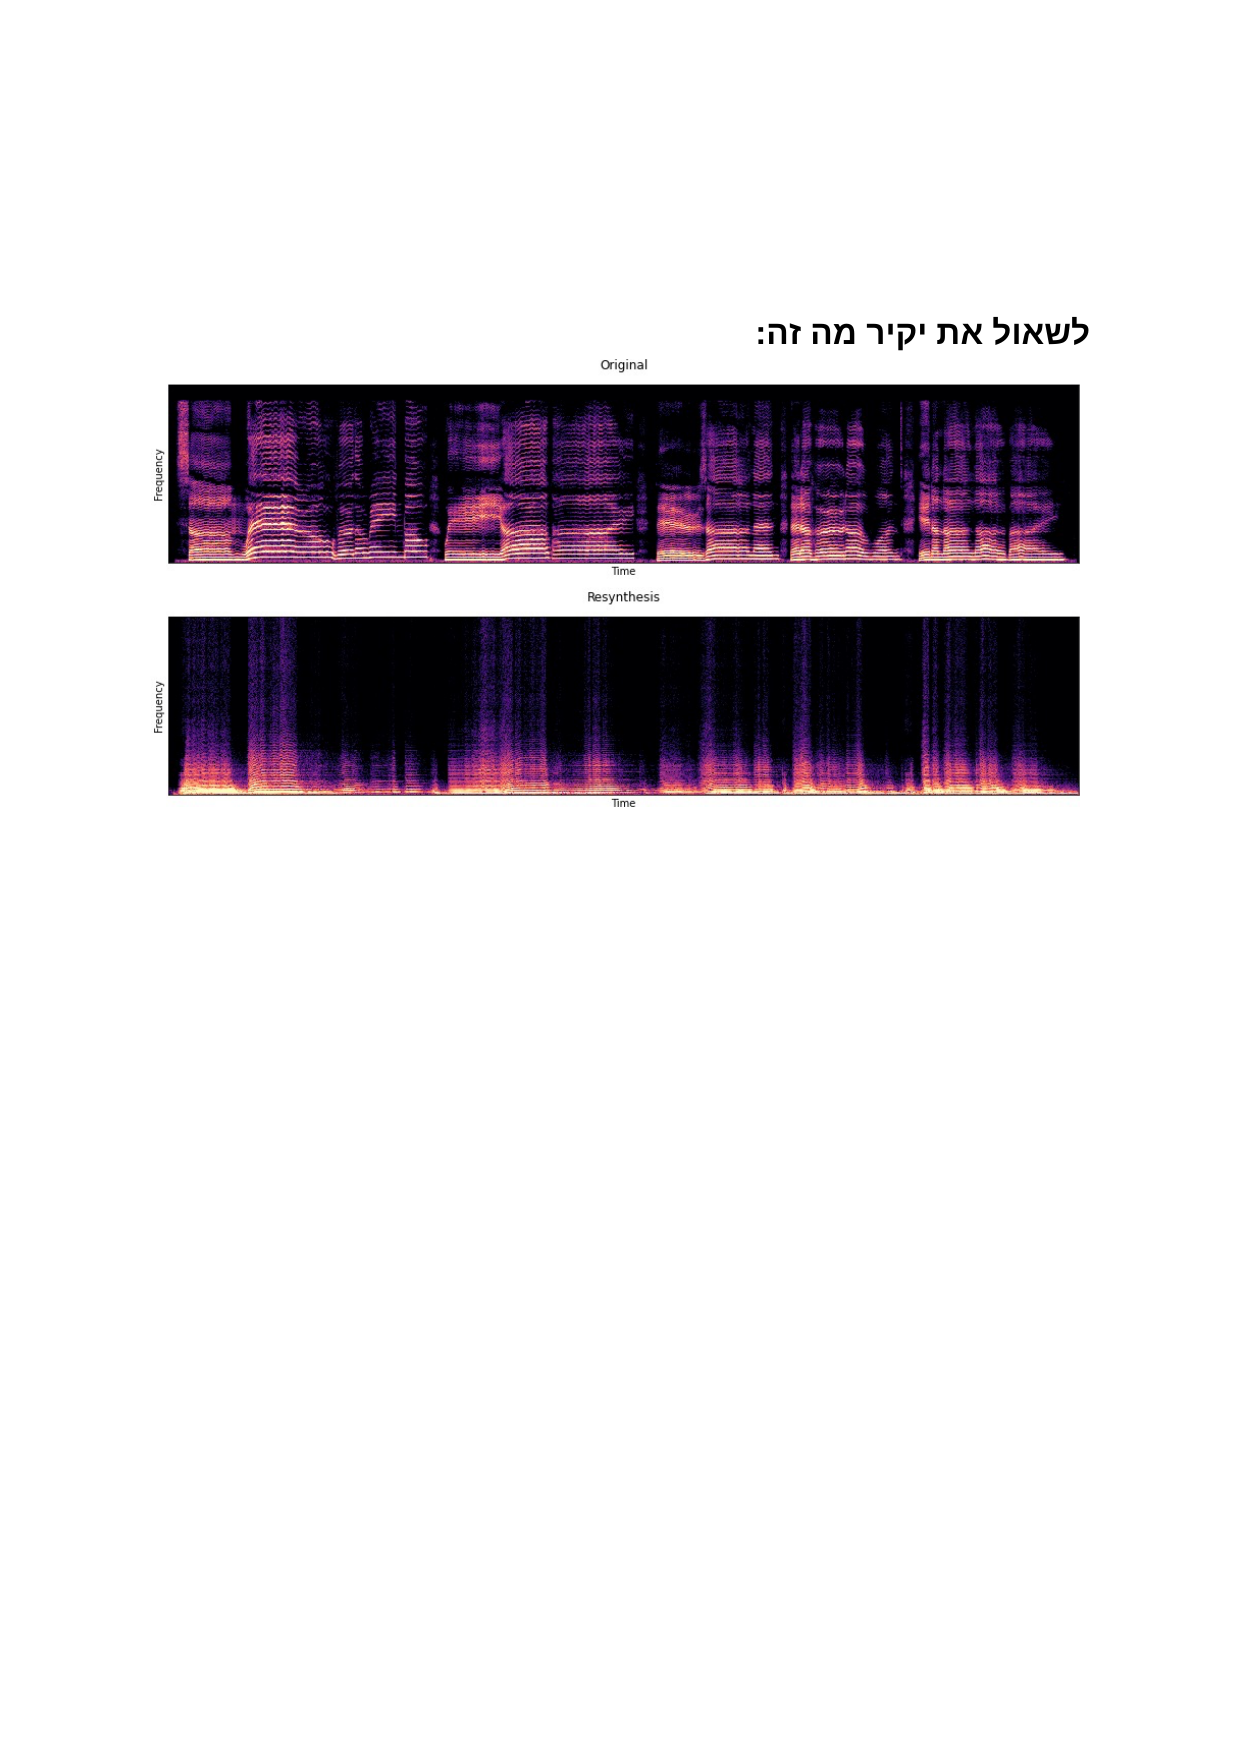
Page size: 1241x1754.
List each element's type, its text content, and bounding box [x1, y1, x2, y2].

picture [150, 351, 1090, 810]
text לשאול את יקיר מה זה: [150, 313, 1090, 351]
